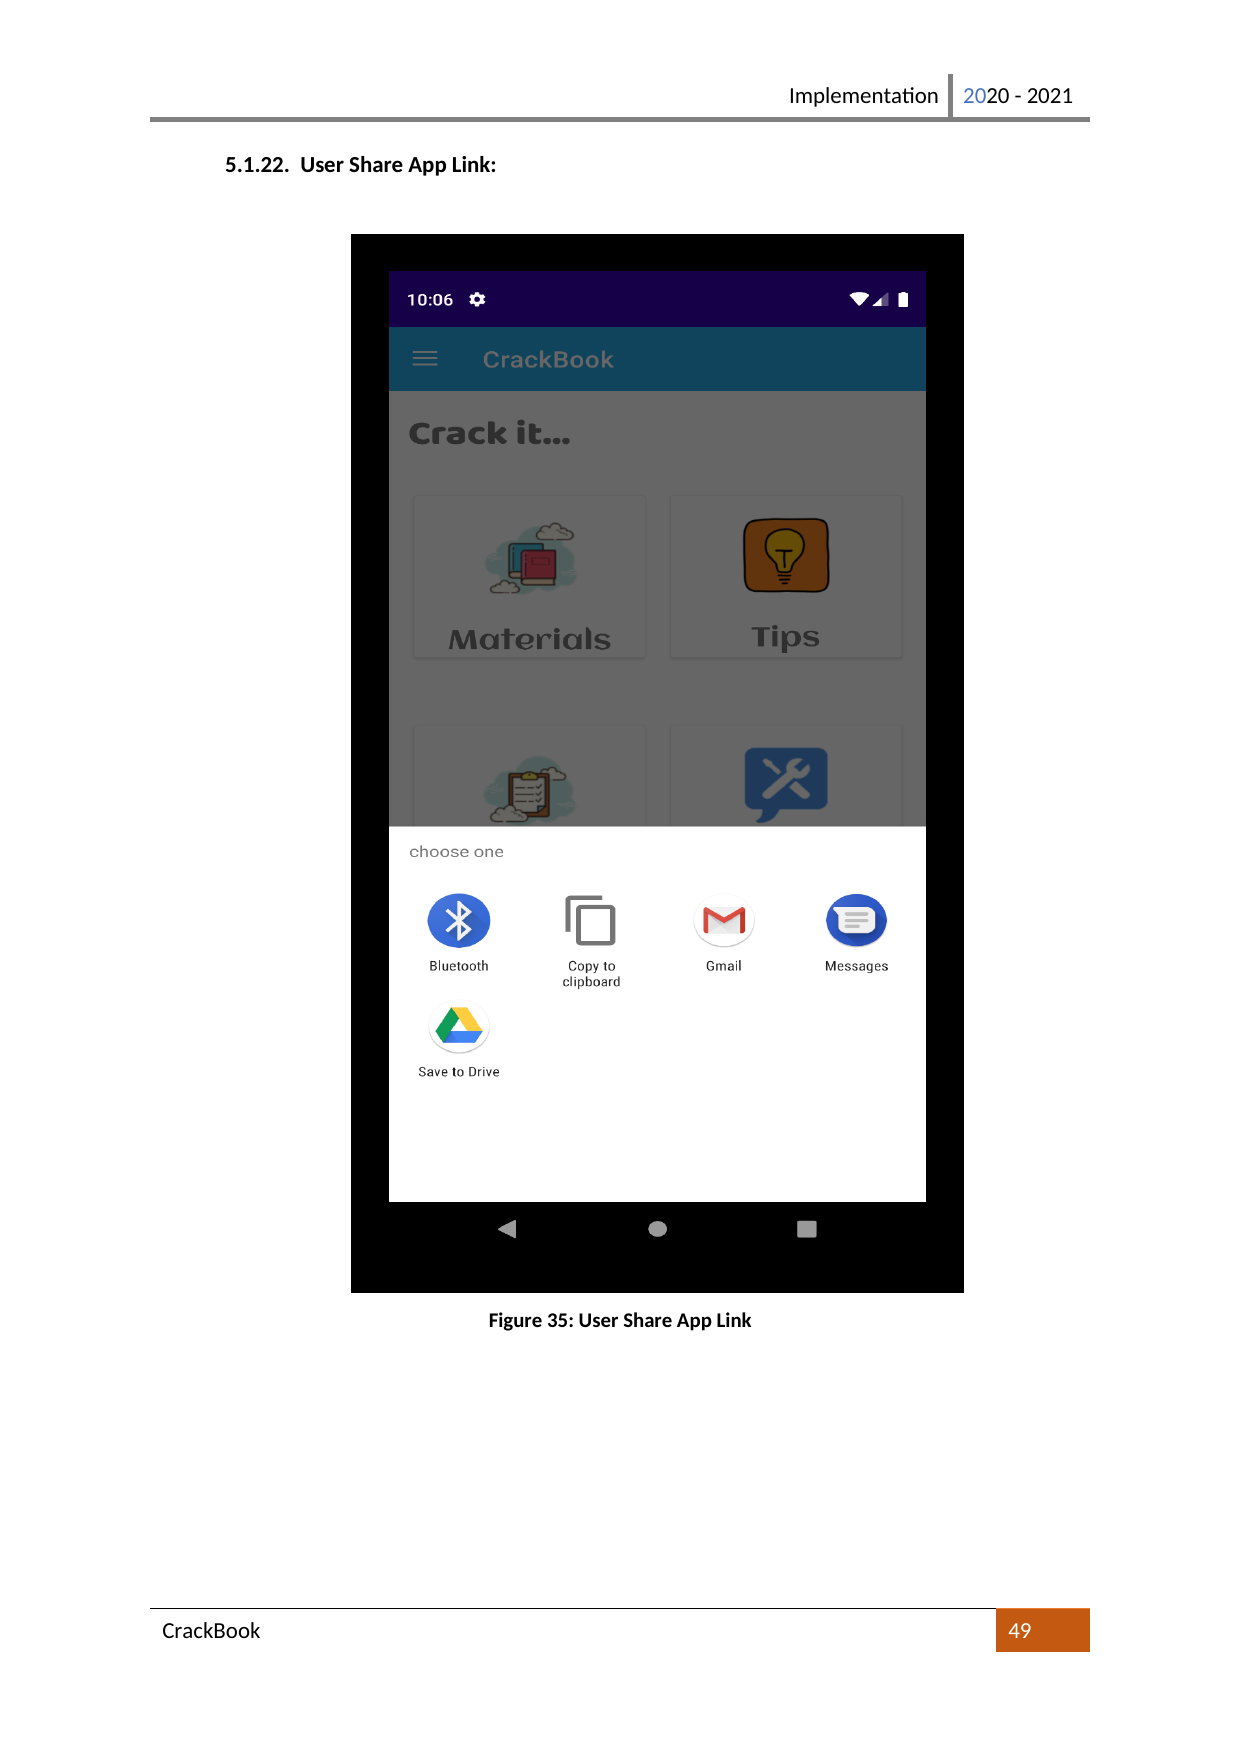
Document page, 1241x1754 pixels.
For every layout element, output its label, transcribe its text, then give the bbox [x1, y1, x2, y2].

text Figure 35: User Share App Link [150, 1307, 1090, 1333]
picture [389, 271, 926, 1256]
text 5.1.22. User Share App Link: [225, 150, 1090, 178]
